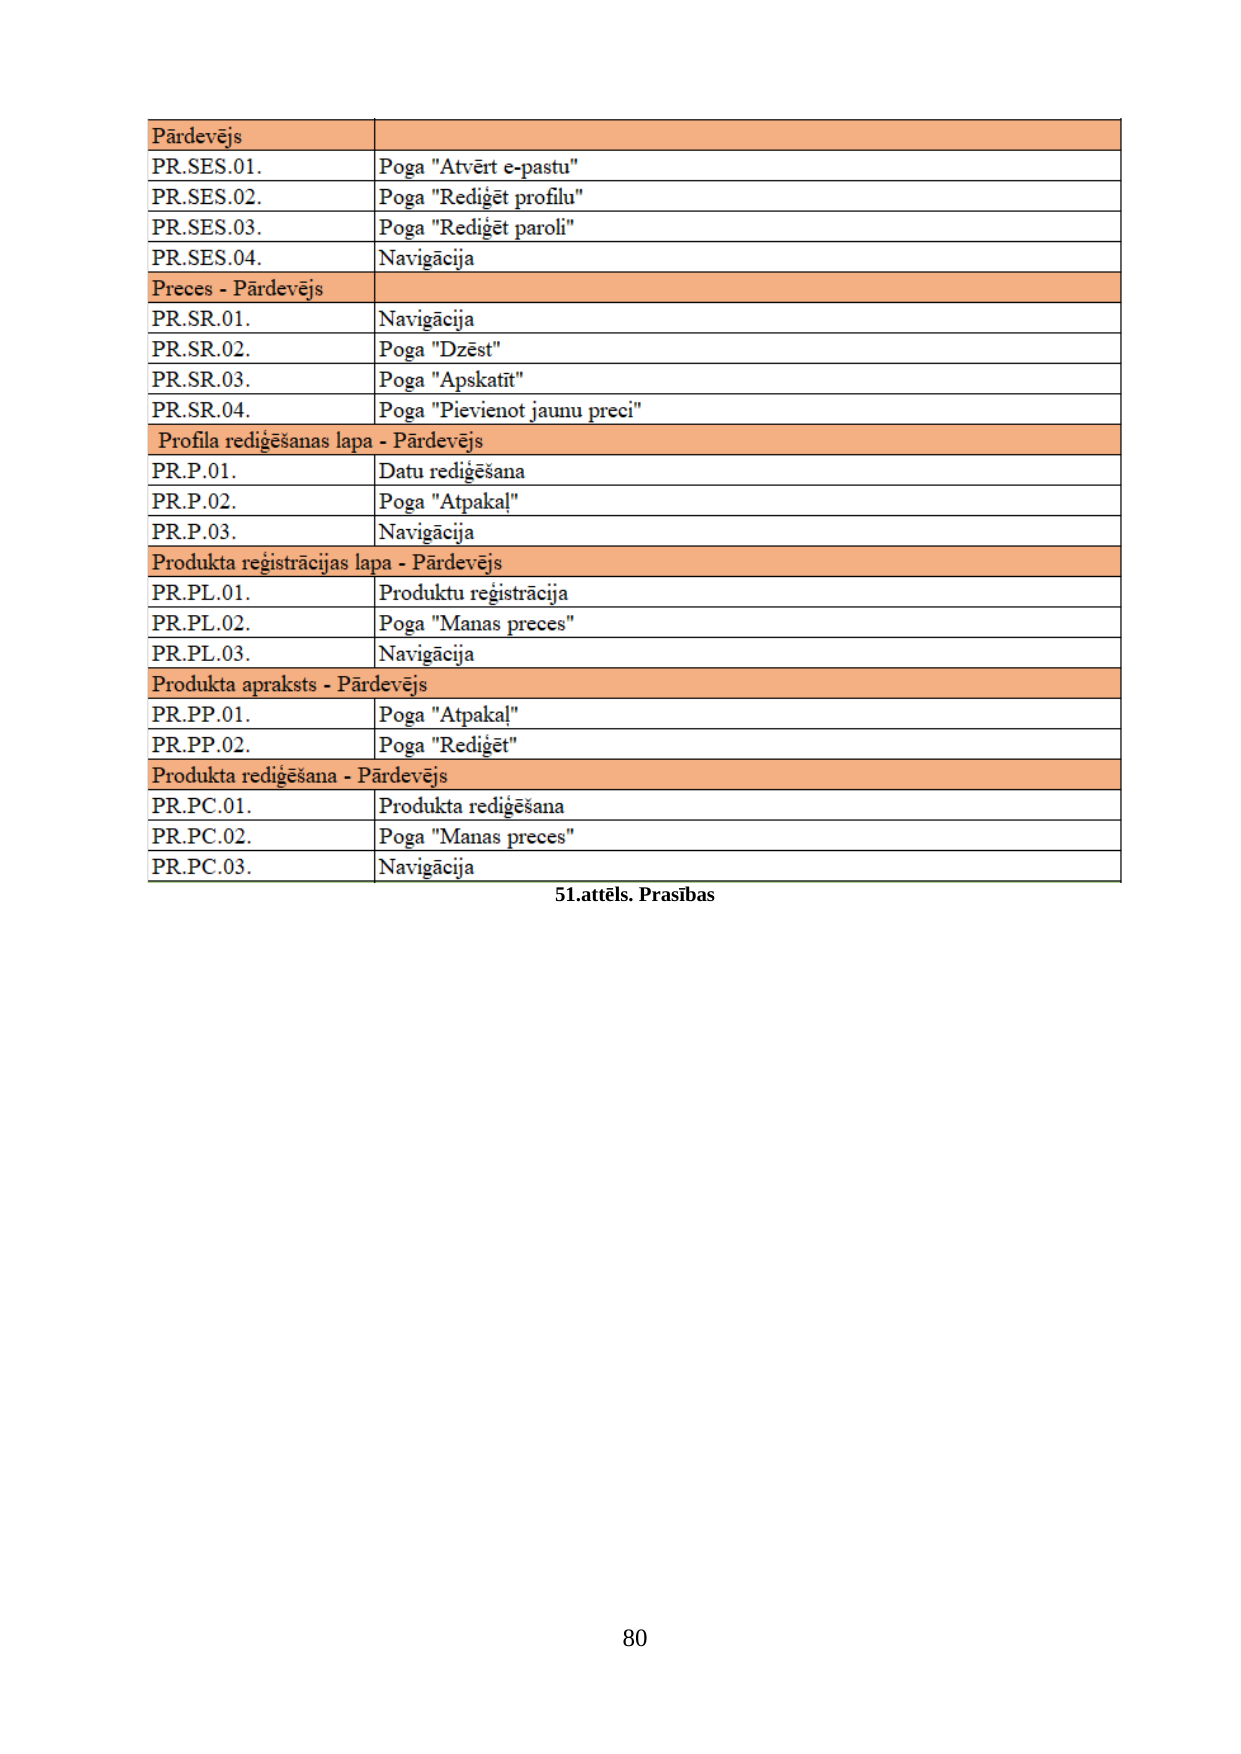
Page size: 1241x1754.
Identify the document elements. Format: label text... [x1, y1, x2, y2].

text 51.attēls. Prasības [148, 883, 1122, 906]
picture [147, 118, 1123, 883]
